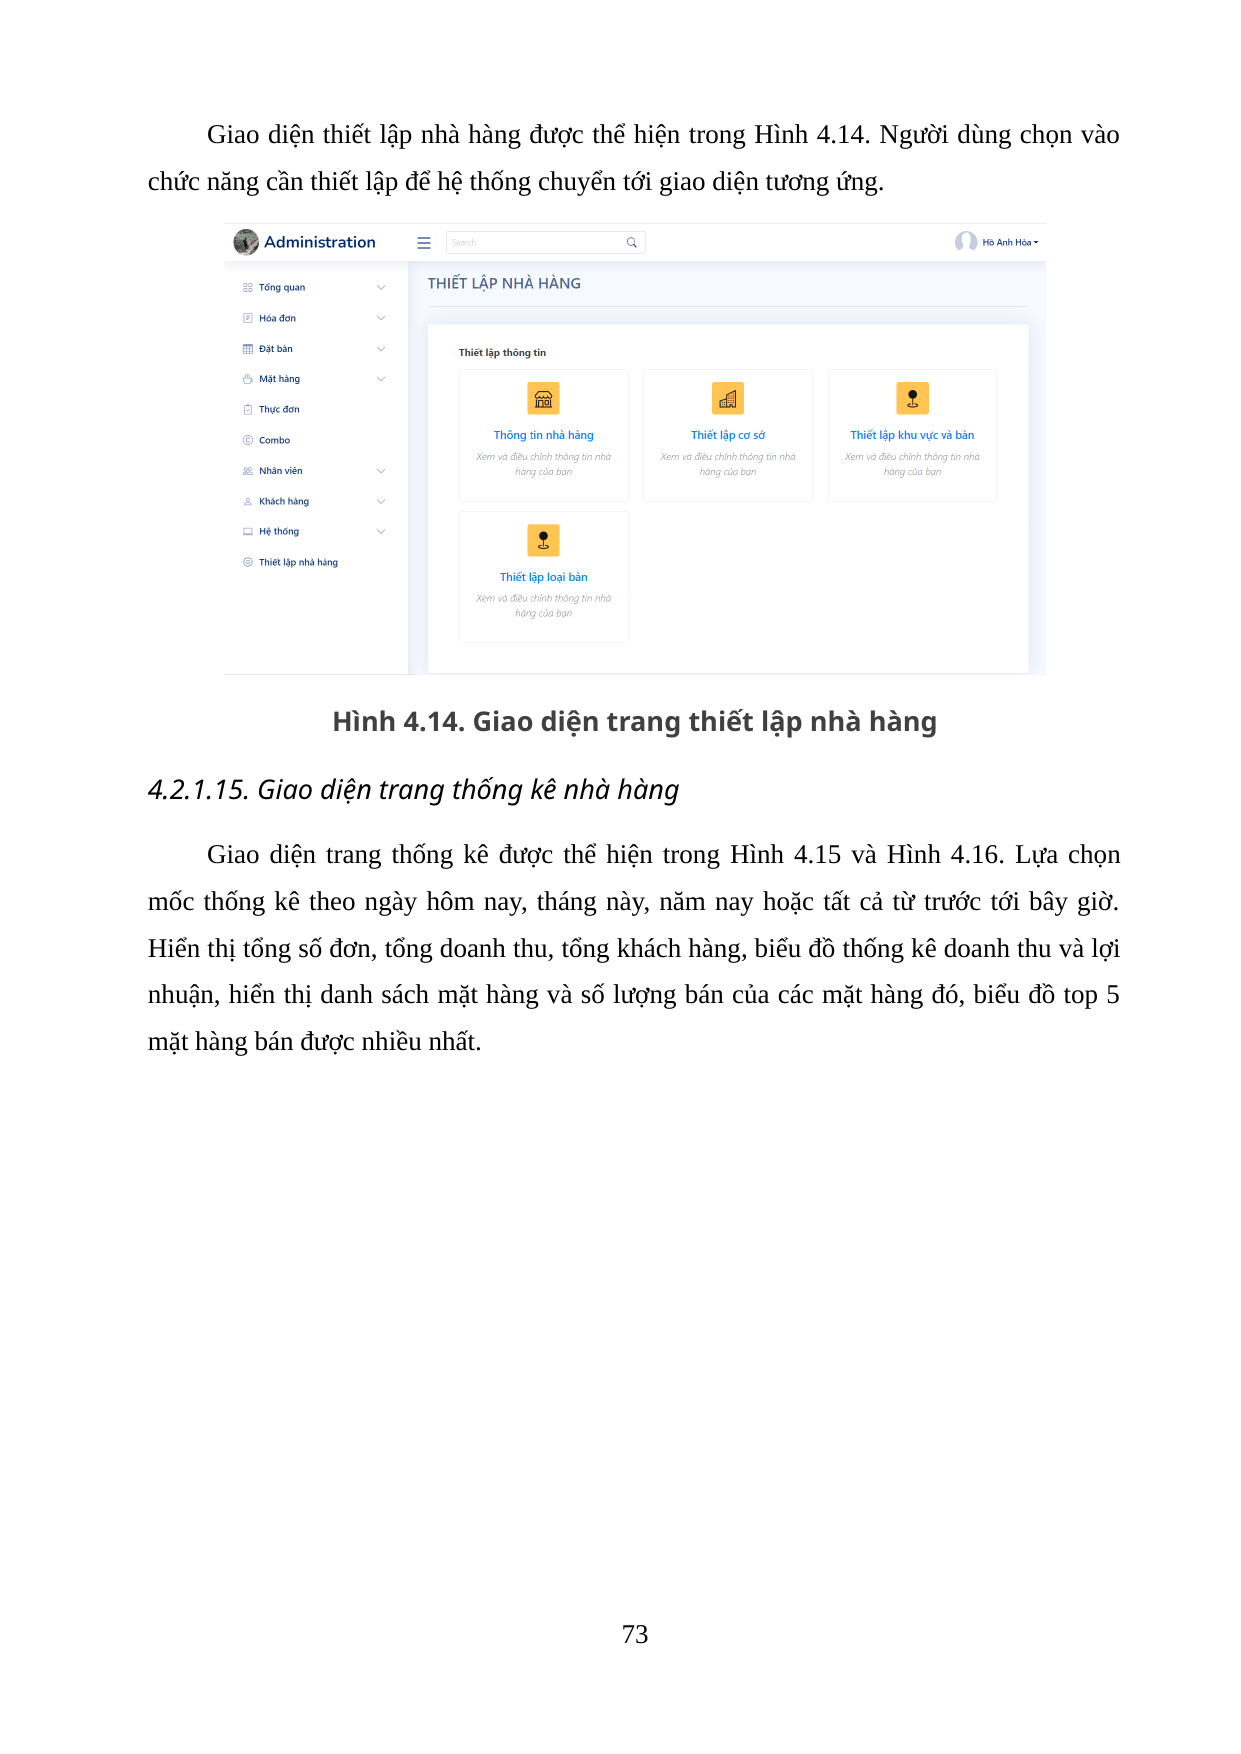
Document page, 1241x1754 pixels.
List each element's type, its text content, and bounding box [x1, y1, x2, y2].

picture [223, 223, 1047, 675]
text Hình 4.14. Giao diện trang thiết lập nhà hàng [148, 703, 1122, 739]
text Giao diện trang thống kê được thể hiện trong Hình 4.15 và Hình 4.16. Lựa chọn mốc thống kê theo ngày hôm nay, tháng này, năm nay hoặc tất cả từ trước tới bây giờ. Hiển thị tổng số đơn, tổng doanh thu, tổng khách hàng, biểu đồ thống kê doanh thu và lợi nhuận, hiển thị danh sách mặt hàng và số lượng bán của các mặt hàng đó, biểu đồ top 5 mặt hàng bán được nhiều nhất. [148, 838, 1122, 1056]
text Giao diện thiết lập nhà hàng được thể hiện trong Hình 4.14. Người dùng chọn vào chức năng cần thiết lập để hệ thống chuyển tới giao diện tương ứng. [148, 118, 1122, 196]
subtitle 4.2.1.15. Giao diện trang thống kê nhà hàng [148, 771, 1122, 807]
